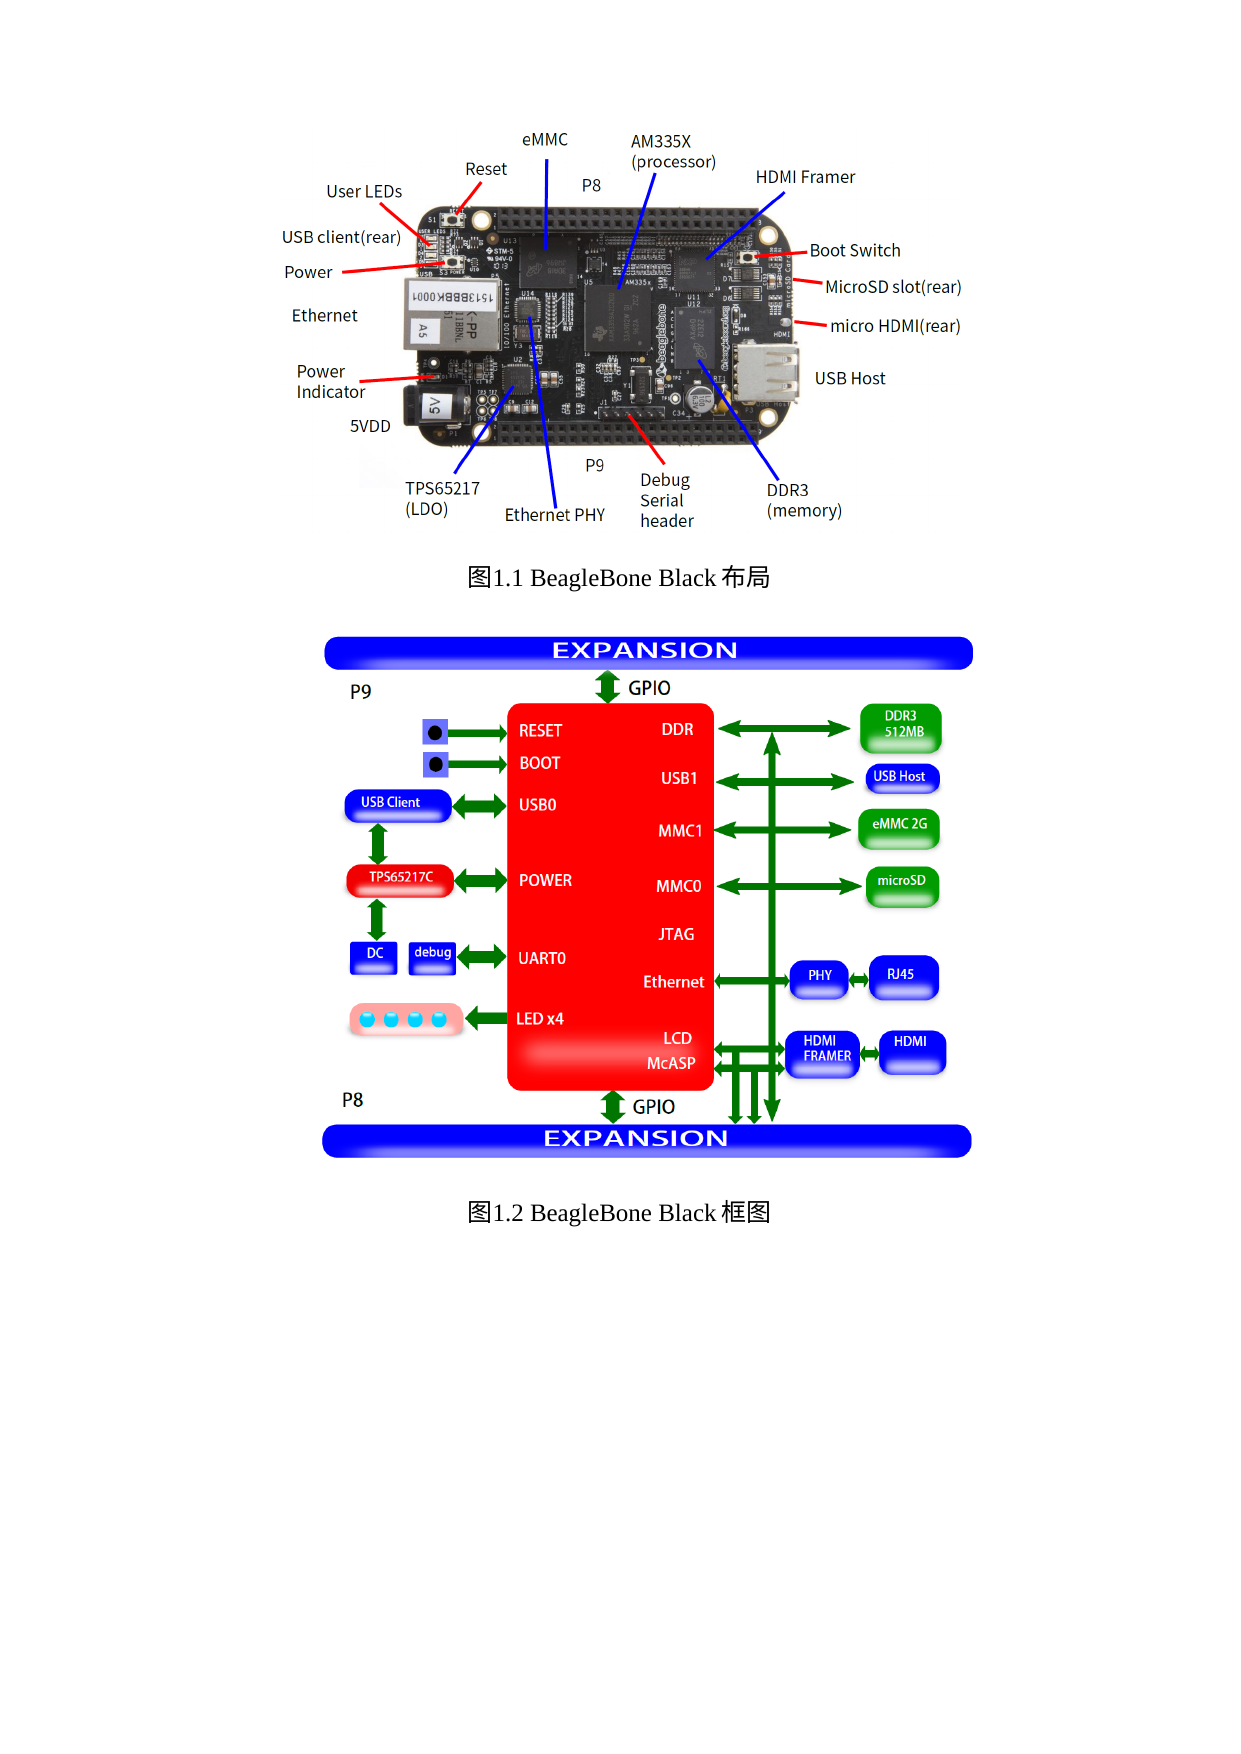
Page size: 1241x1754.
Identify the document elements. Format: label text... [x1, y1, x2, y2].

text BeagleBone Black布局 [118, 541, 1122, 609]
picture [313, 625, 978, 1165]
picture [276, 126, 964, 533]
text BeagleBone Black框图 [118, 1176, 1122, 1244]
